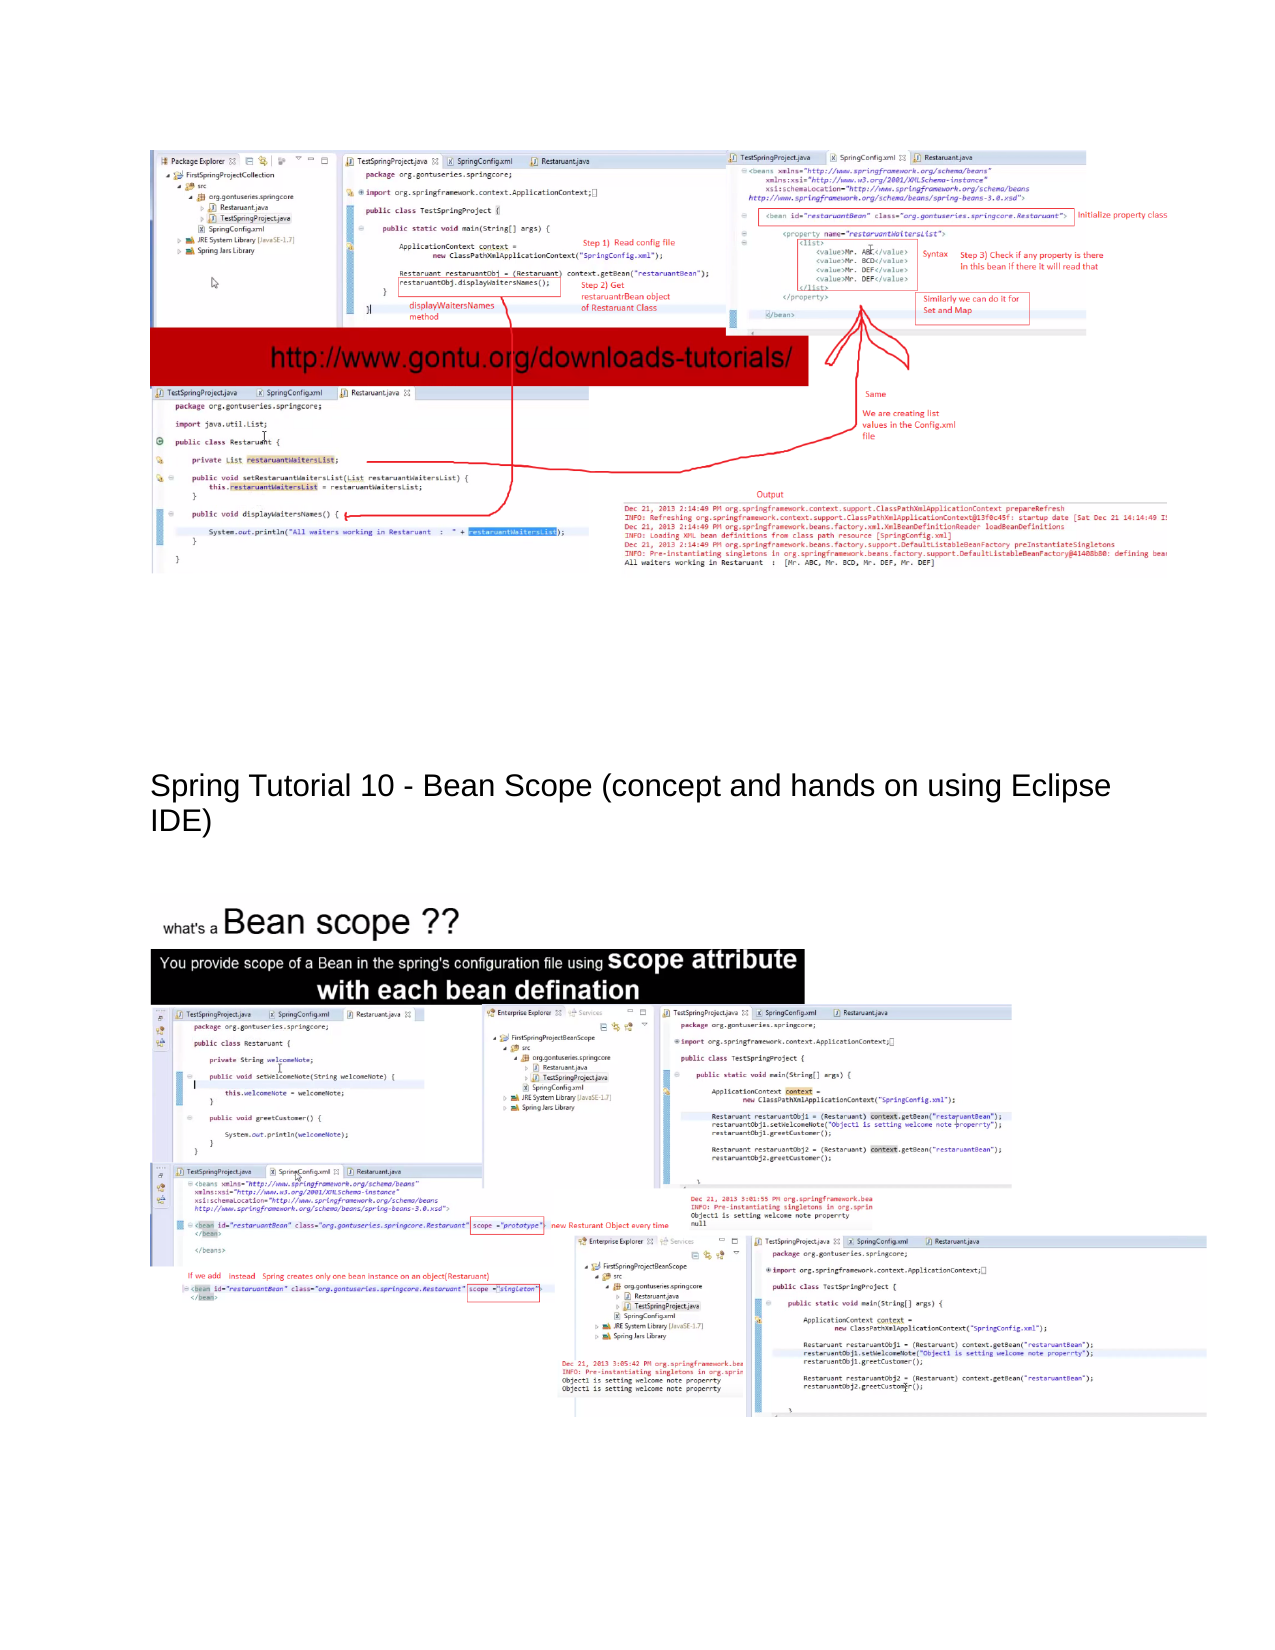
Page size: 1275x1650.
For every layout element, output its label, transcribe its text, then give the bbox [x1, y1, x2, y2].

picture [150, 893, 1207, 1417]
subtitle Spring Tutorial 10 - Bean Scope (concept and hands on using Eclipse IDE) [150, 767, 1125, 838]
picture [150, 150, 1196, 654]
